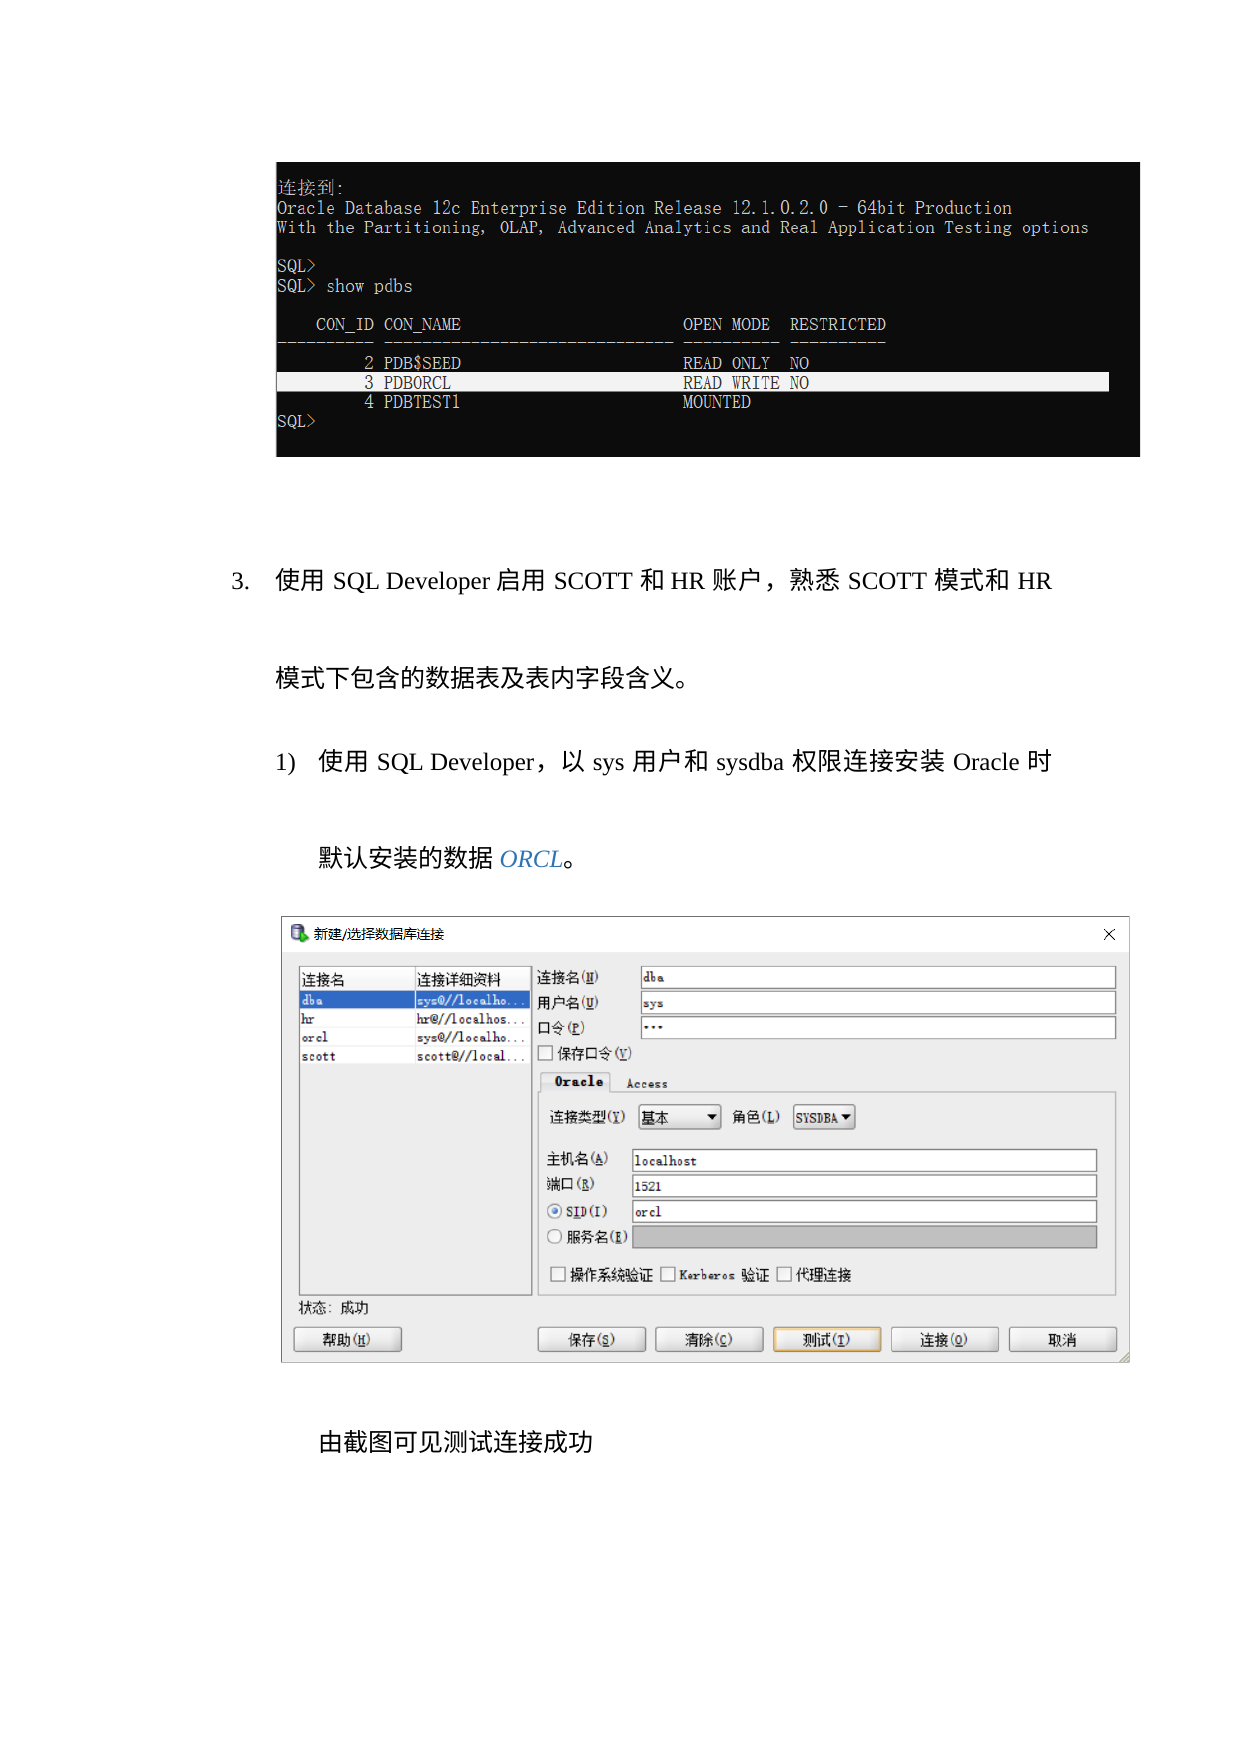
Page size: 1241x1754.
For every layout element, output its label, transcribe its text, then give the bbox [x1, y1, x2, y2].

text 由截图可见测试连接成功 [319, 1408, 1053, 1473]
list 使用 SQL Developer启用 SCOTT 和HR 账户，熟悉 SCOTT 模式和 HR 模式下包含的数据表及表内字段含义。 [231, 546, 1053, 709]
picture [275, 907, 1141, 1374]
list 使用 SQL Developer，以 sys 用户和 sysdba 权限连接安装 Oracle 时默认安装的数据 ORCL。 [275, 727, 1053, 889]
picture [275, 162, 1141, 457]
